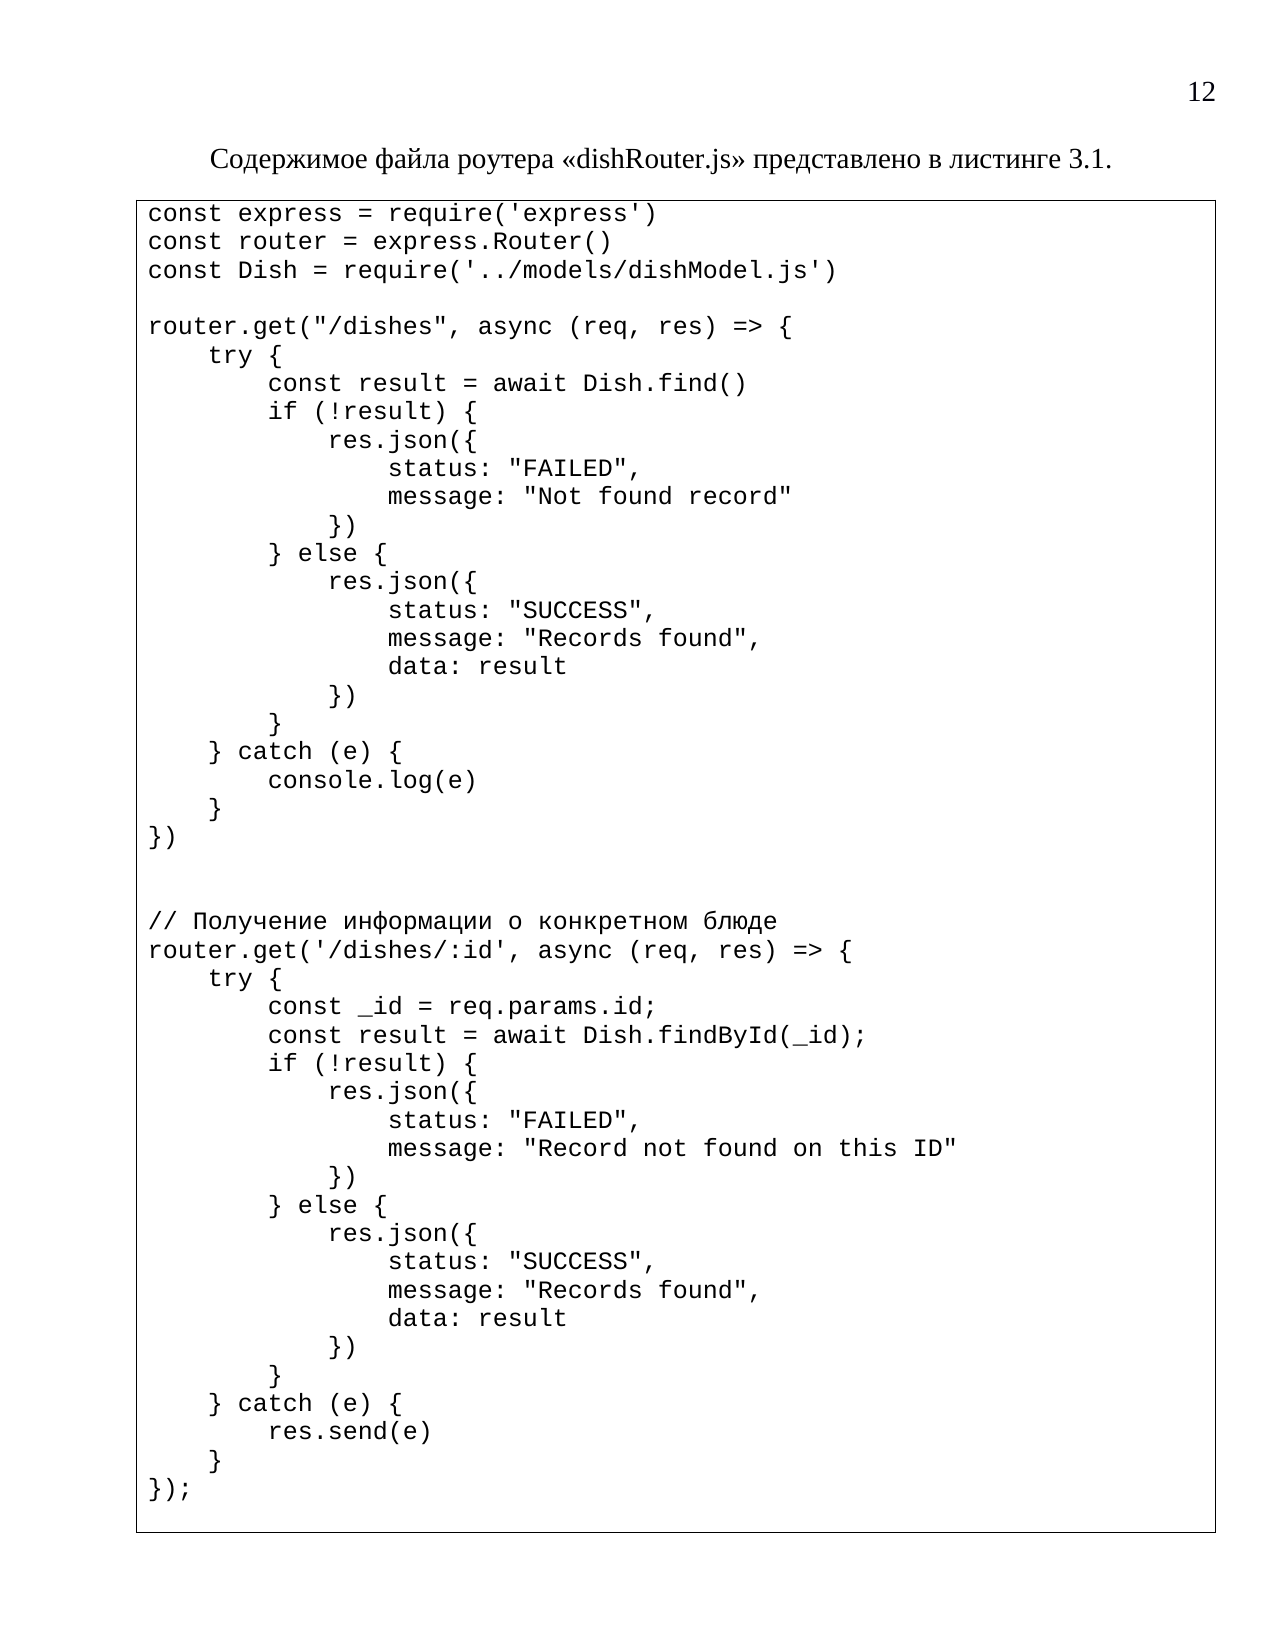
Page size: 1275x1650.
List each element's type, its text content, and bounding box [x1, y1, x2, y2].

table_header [137, 201, 1215, 1532]
text Содержимое файла роутера «dishRouter.js» представлено в листинге 3.1. [136, 141, 1216, 174]
